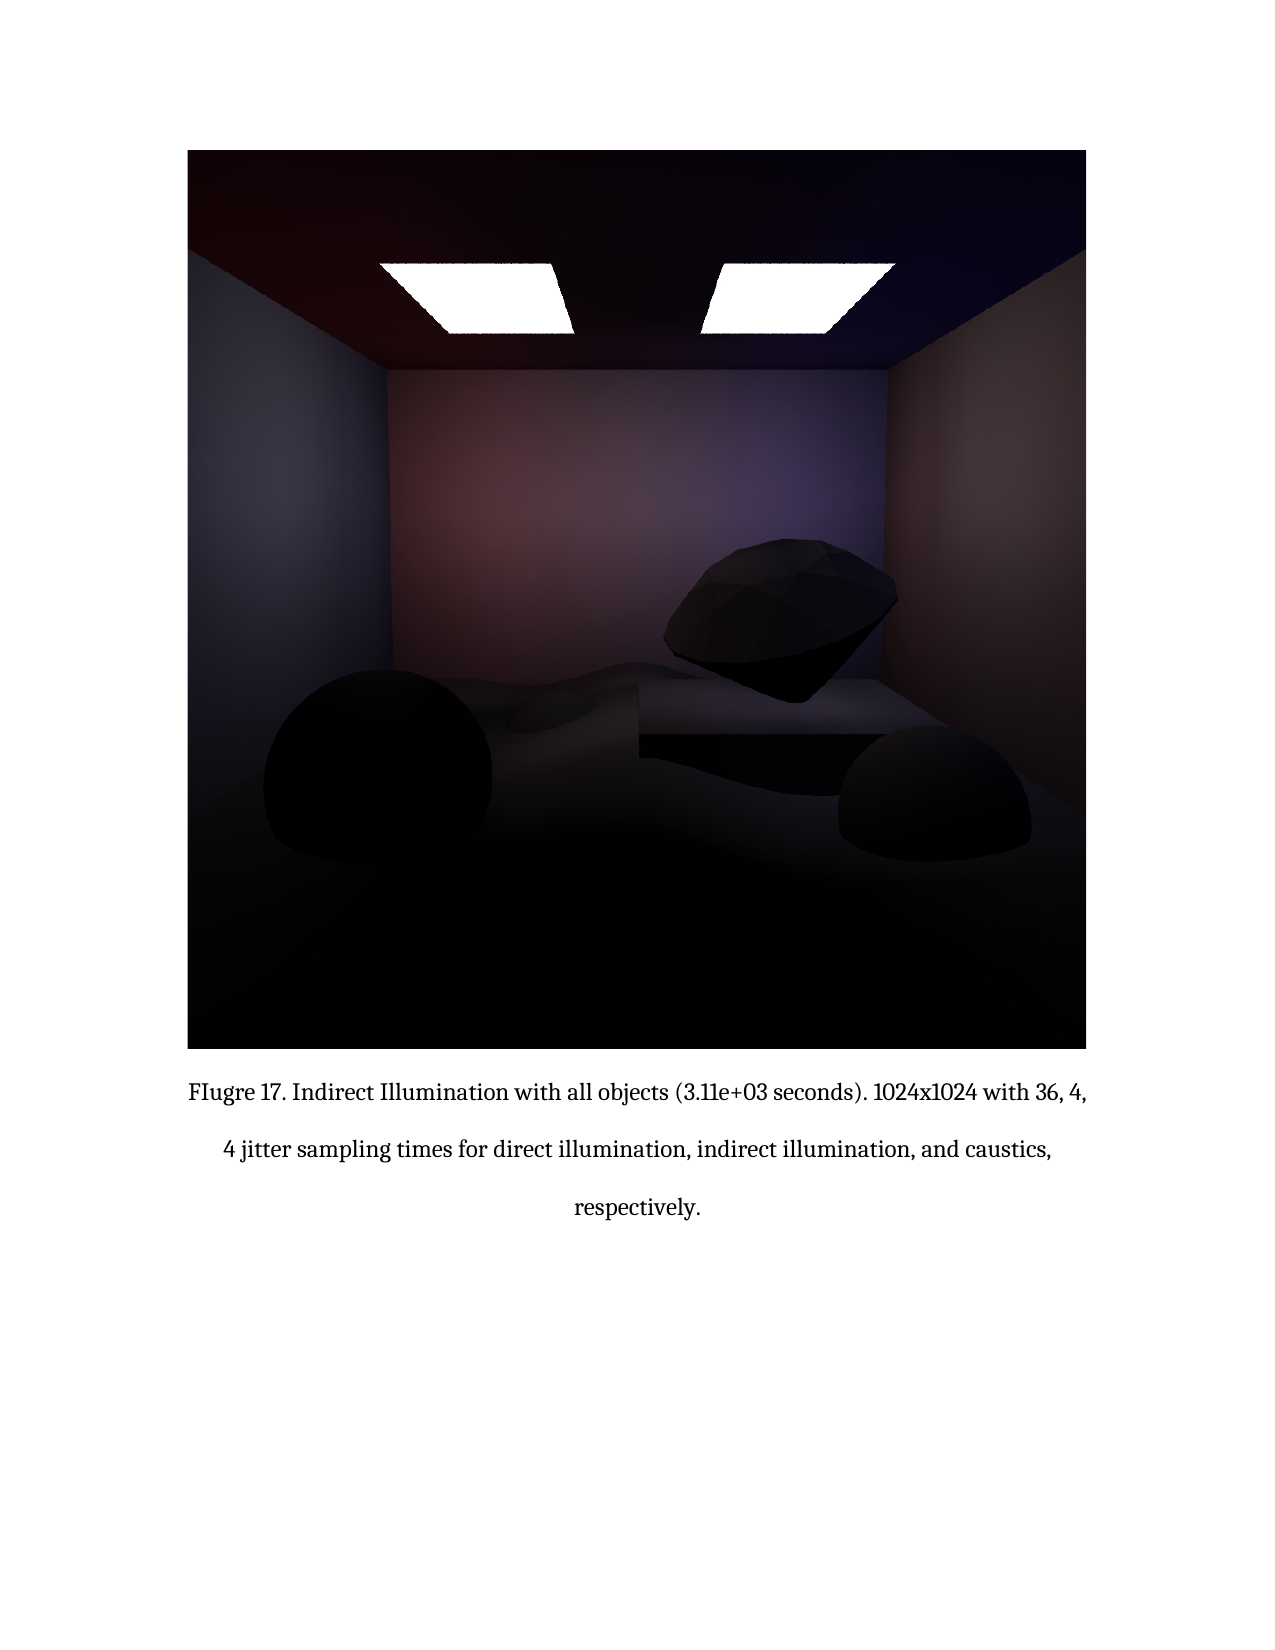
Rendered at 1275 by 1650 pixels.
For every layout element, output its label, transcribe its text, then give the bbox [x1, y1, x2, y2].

text FIugre 17. Indirect Illumination with all objects (3.11e+03 seconds). 1024x1024 with 36, 4, 4 jitter sampling times for direct illumination, indirect illumination, and caustics, respectively. [187, 1077, 1087, 1221]
picture [187, 150, 1087, 1049]
